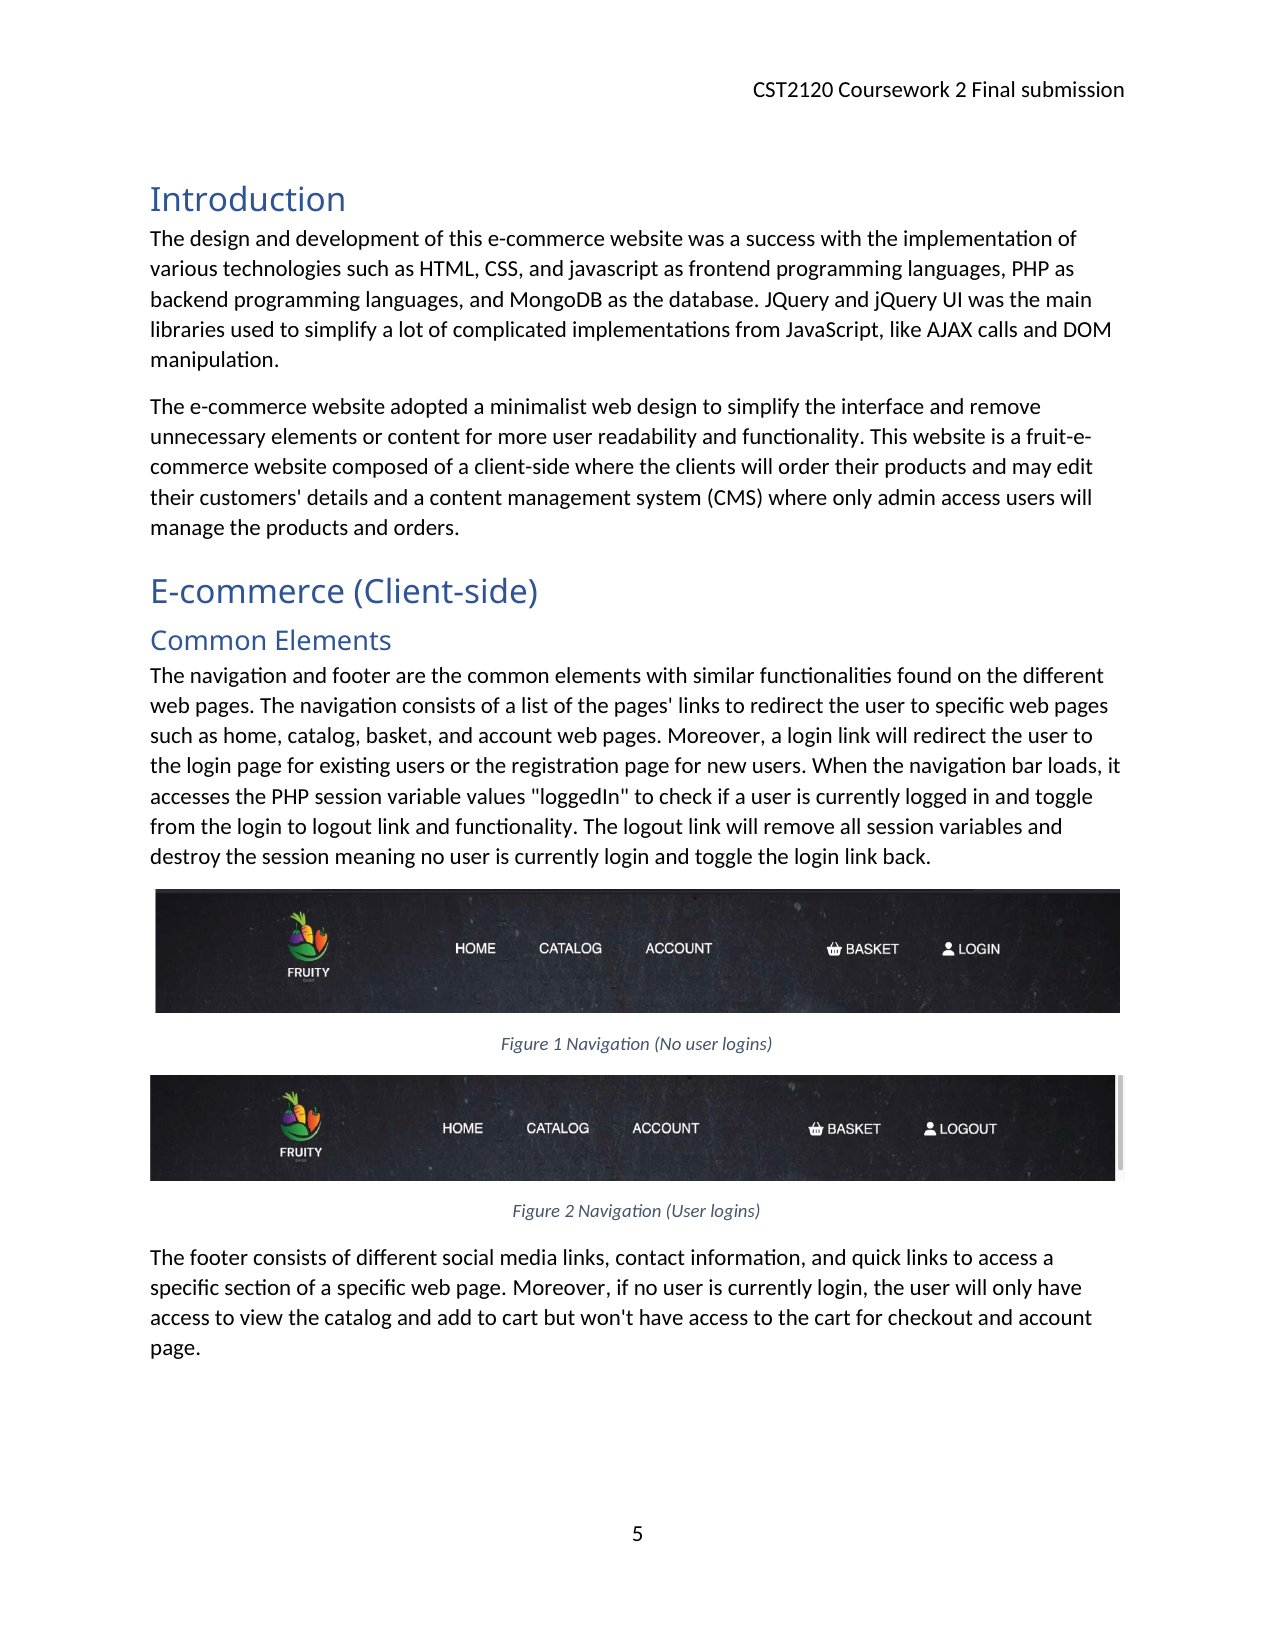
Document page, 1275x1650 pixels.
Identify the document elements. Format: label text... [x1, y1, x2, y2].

text The footer consists of different social media links, contact information, and quick links to access a specific section of a specific web page. Moreover, if no user is currently login, the user will only have access to view the catalog and add to cart but won't have access to the cart for checkout and account page. [150, 1243, 1125, 1361]
picture [155, 889, 1120, 1013]
subtitle Introduction [150, 175, 1125, 221]
text The e-commerce website adopted a minimalist web design to simplify the interface and remove unnecessary elements or content for more user readability and functionality. This website is a fruit-e-commerce website composed of a client-side where the clients will order their products and may edit their customers' details and a content management system (CMS) where only admin access users will manage the products and orders. [150, 392, 1125, 541]
subtitle Common Elements [150, 621, 1125, 658]
picture [150, 1075, 1125, 1181]
text The design and development of this e-commerce website was a success with the implementation of various technologies such as HTML, CSS, and javascript as frontend programming languages, PHP as backend programming languages, and MongoDB as the database. JQuery and jQuery UI was the main libraries used to simplify a lot of complicated implementations from JavaScript, like AJAX calls and DOM manipulation. [150, 224, 1125, 373]
text The navigation and footer are the common elements with similar functionalities found on the different web pages. The navigation consists of a list of the pages' links to redirect the user to specific web pages such as home, catalog, basket, and account web pages. Moreover, a login link will redirect the user to the login page for existing users or the registration page for new users. When the navigation bar loads, it accesses the PHP session variable values "loggedIn" to check if a user is currently logged in and toggle from the login to logout link and functionality. The logout link will remove all session variables and destroy the session meaning no user is currently login and toggle the login link back. [150, 661, 1125, 870]
subtitle E-commerce (Client-side) [150, 568, 1125, 613]
